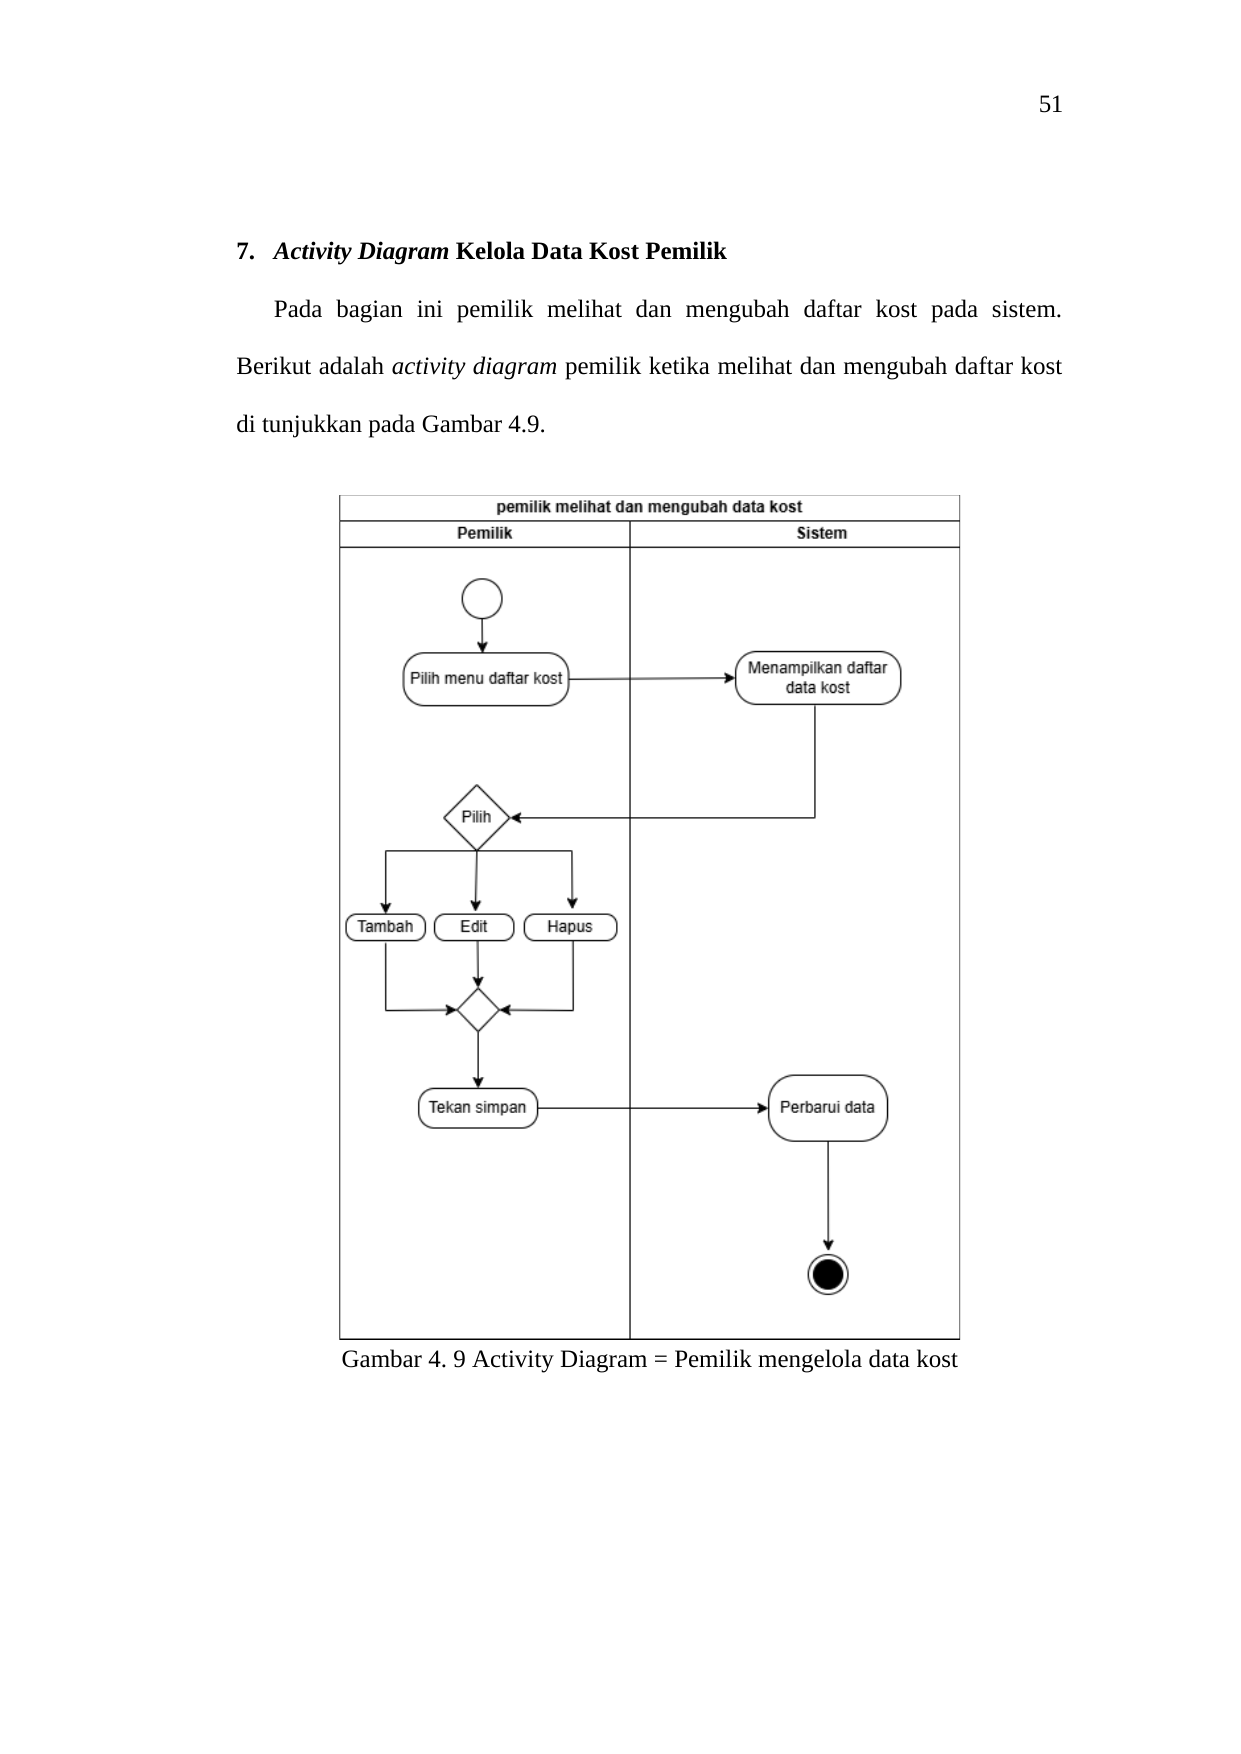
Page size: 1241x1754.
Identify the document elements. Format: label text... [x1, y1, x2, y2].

picture [339, 495, 960, 1340]
text Gambar 4. 9 Activity Diagram = Pemilik mengelola data kost [236, 1344, 1063, 1373]
list Activity Diagram Kelola Data Kost Pemilik [236, 236, 1063, 265]
text Pada bagian ini pemilik melihat dan mengubah daftar kost pada sistem. Berikut adalah activity diagram pemilik ketika melihat dan mengubah daftar kost di tunjukkan pada Gambar 4.9. [236, 294, 1063, 437]
